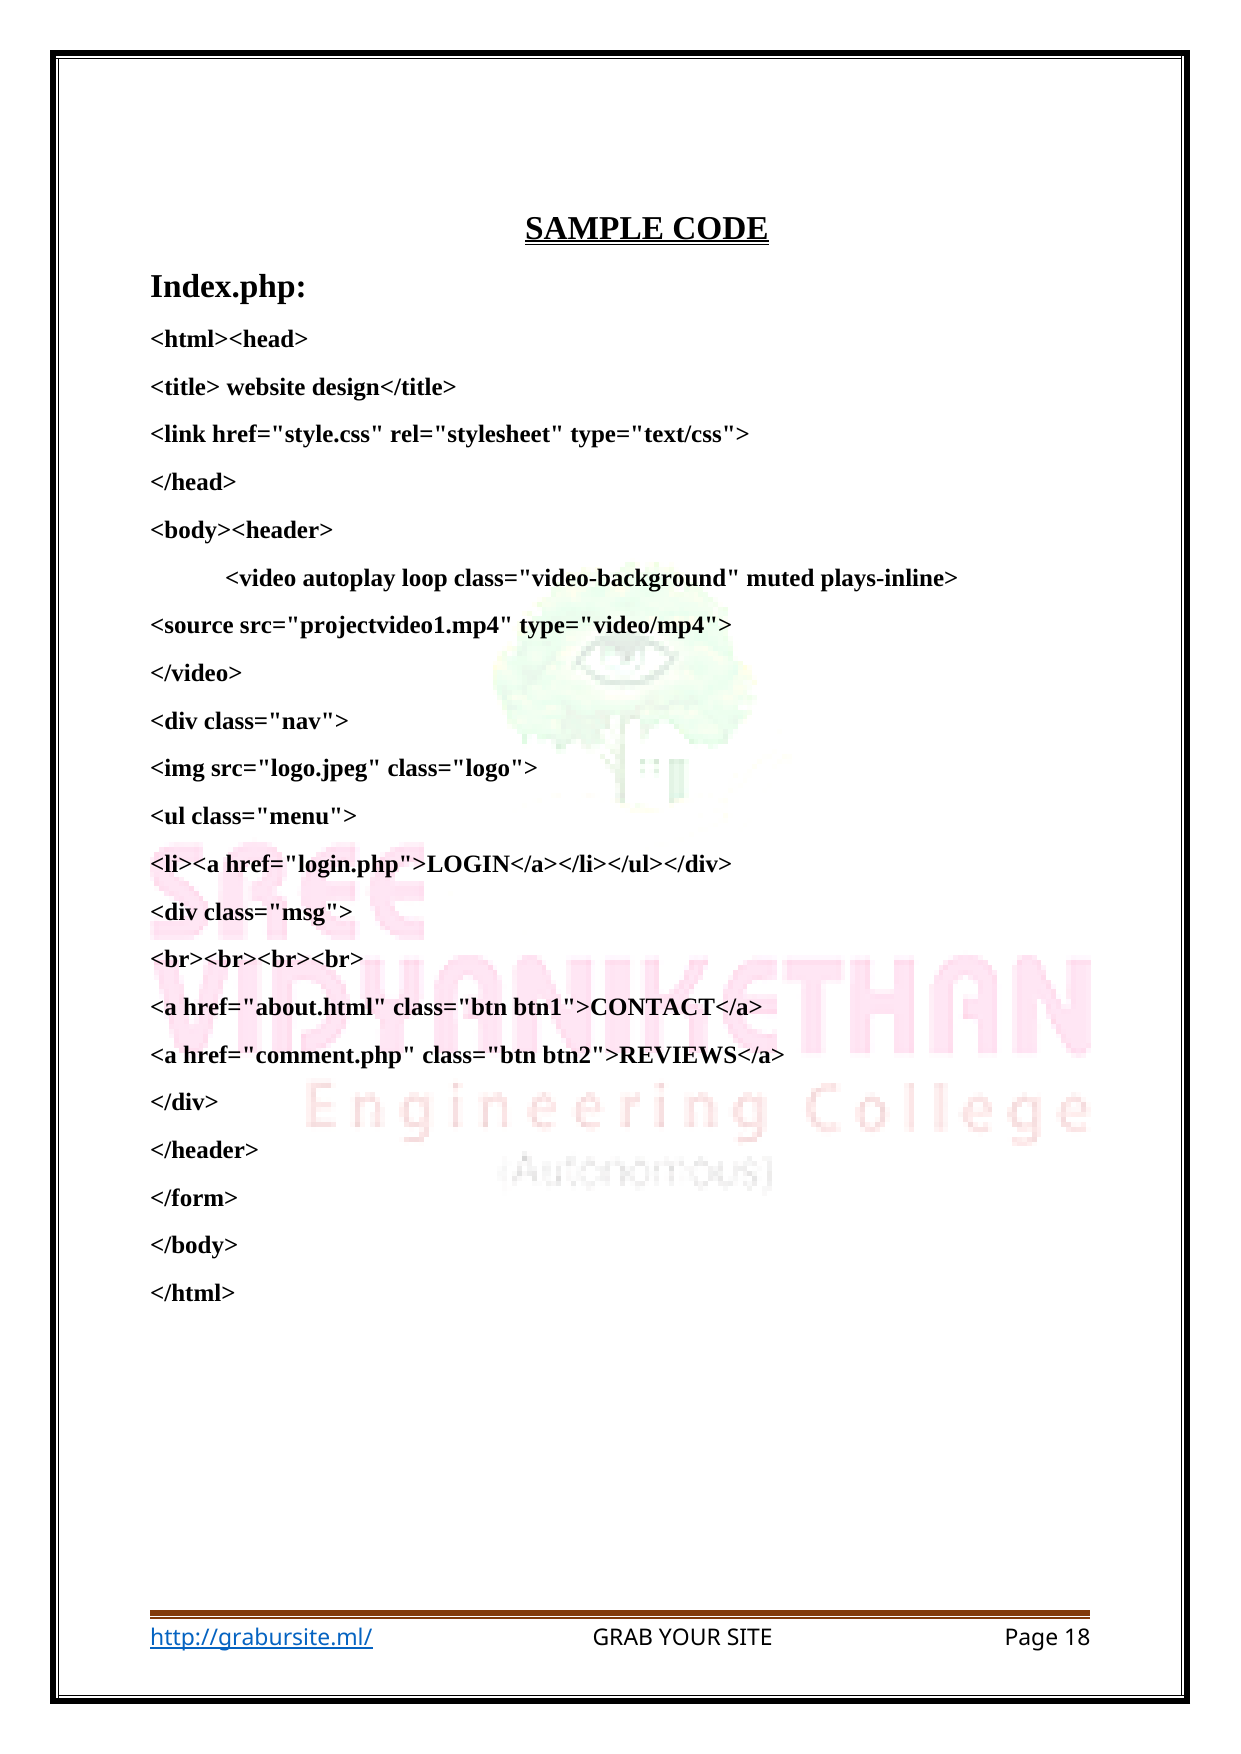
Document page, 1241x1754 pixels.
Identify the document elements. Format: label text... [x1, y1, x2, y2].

text </html> [150, 1278, 1090, 1307]
text <ul class="menu"> [150, 801, 1090, 830]
text <div class="nav"> [150, 706, 1090, 734]
text </video> [150, 658, 1090, 687]
text <link href="style.css" rel="stylesheet" type="text/css"> [150, 419, 1090, 448]
text <a href="comment.php" class="btn btn2">REVIEWS</a> [150, 1040, 1090, 1068]
text </div> [150, 1087, 1090, 1116]
text <video autoplay loop class="video-background" muted plays-inline> [150, 563, 1090, 591]
text </header> [150, 1135, 1090, 1164]
text <title> website design</title> [150, 372, 1090, 401]
text <li><a href="login.php">LOGIN</a></li></ul></div> [150, 849, 1090, 878]
text </head> [150, 467, 1090, 496]
text <source src="projectvideo1.mp4" type="video/mp4"> [150, 610, 1090, 639]
text SAMPLE CODE [450, 208, 1090, 246]
text <a href="about.html" class="btn btn1">CONTACT</a> [150, 992, 1090, 1021]
text <body><header> [150, 515, 1090, 544]
text Index.php: [150, 266, 1090, 304]
text <div class="msg"> [150, 897, 1090, 925]
text <br><br><br><br> [150, 944, 1090, 973]
text <html><head> [150, 324, 1090, 353]
text </body> [150, 1231, 1090, 1259]
text <img src="logo.jpeg" class="logo"> [150, 753, 1090, 782]
text </form> [150, 1183, 1090, 1212]
